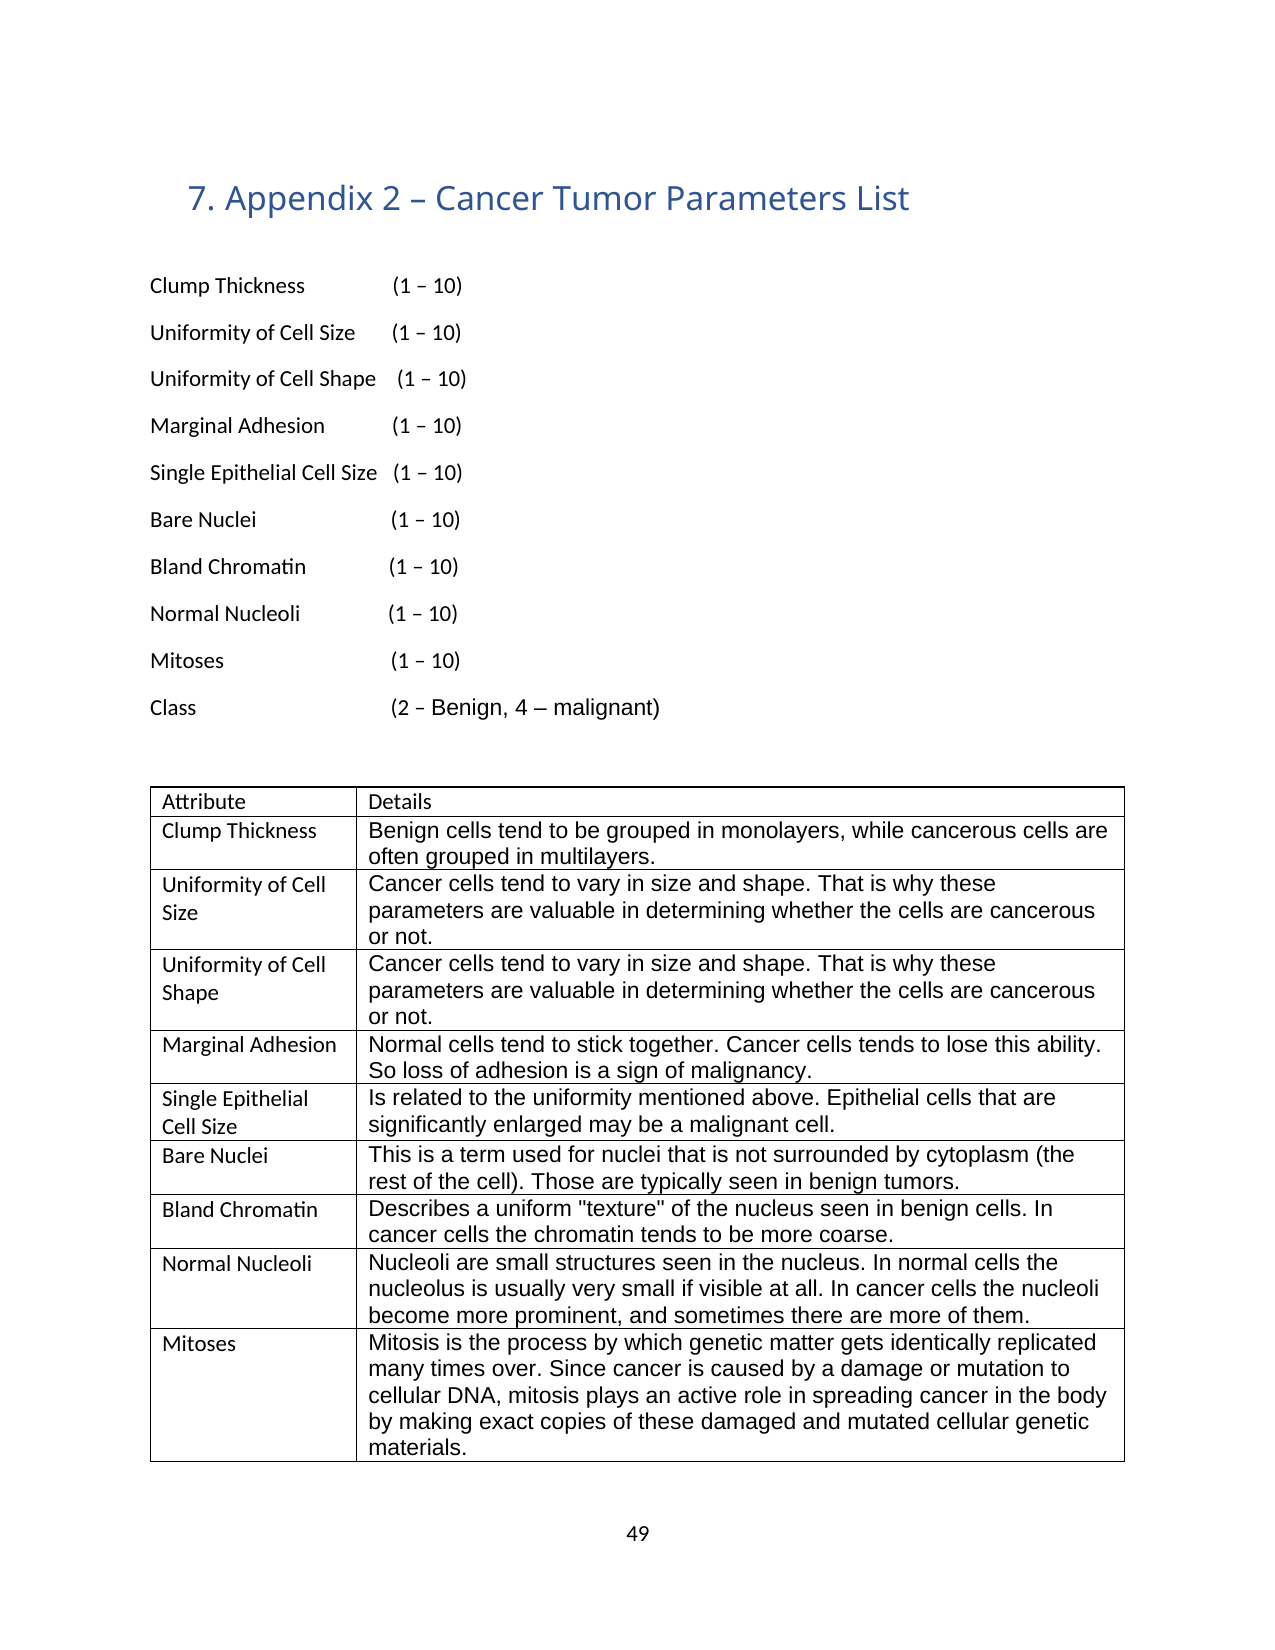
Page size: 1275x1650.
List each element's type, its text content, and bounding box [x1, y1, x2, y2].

text Marginal Adhesion (1 – 10) [150, 411, 1125, 439]
table_cell Mitosis is the process by which genetic matter gets identically replicated many times over. Since cancer is caused by a damage or mutation to cellular DNA, mitosis plays an active role in spreading cancer in the body by making exact copies of these damaged and mutated cellular genetic materials. [467, 1329, 1124, 1461]
table_header Attribute [151, 788, 356, 816]
table_cell Benign cells tend to be grouped in monolayers, while cancerous cells are often grouped in multilayers. [656, 817, 1124, 869]
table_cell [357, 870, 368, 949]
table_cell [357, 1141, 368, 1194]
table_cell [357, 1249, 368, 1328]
table_header Details [357, 788, 1124, 816]
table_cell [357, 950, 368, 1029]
table_cell This is a term used for nuclei that is not surrounded by cytoplasm (the rest of the cell). Those are typically seen in benign tumors. [960, 1141, 1124, 1194]
table_cell Clump Thickness [151, 817, 356, 869]
text Normal Nucleoli (1 – 10) [150, 599, 1125, 627]
text Uniformity of Cell Shape (1 – 10) [150, 364, 1125, 393]
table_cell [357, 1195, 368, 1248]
table_cell Is related to the uniformity mentioned above. Epithelial cells that are significantly enlarged may be a malignant cell. [357, 1084, 1124, 1140]
table_cell Bare Nuclei [151, 1141, 356, 1194]
text Class (2 – Benign, 4 – malignant) [150, 693, 1125, 721]
text Uniformity of Cell Size (1 – 10) [150, 318, 1125, 346]
table_cell Mitoses [151, 1329, 356, 1461]
table_cell Normal Nucleoli [151, 1249, 356, 1328]
text Mitoses (1 – 10) [150, 646, 1125, 674]
text Single Epithelial Cell Size (1 – 10) [150, 458, 1125, 486]
table_cell Marginal Adhesion [151, 1031, 356, 1083]
table_cell Single Epithelial Cell Size [151, 1084, 356, 1140]
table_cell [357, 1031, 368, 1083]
table_cell Uniformity of Cell Shape [151, 950, 356, 1029]
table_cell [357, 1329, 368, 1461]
table_cell Uniformity of Cell Size [151, 870, 356, 949]
text Clump Thickness (1 – 10) [150, 271, 1125, 299]
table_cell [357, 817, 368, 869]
table_cell Describes a uniform "texture" of the nucleus seen in benign cells. In cancer cells the chromatin tends to be more coarse. [894, 1195, 1124, 1248]
table_cell Cancer cells tend to vary in size and shape. That is why these parameters are valuable in determining whether the cells are cancerous or not. [433, 950, 1124, 1029]
table_cell Normal cells tend to stick together. Cancer cells tends to lose this ability. So loss of adhesion is a sign of malignancy. [813, 1031, 1124, 1083]
text Bare Nuclei (1 – 10) [150, 505, 1125, 533]
subtitle Appendix 2 – Cancer Tumor Parameters List [187, 175, 1125, 220]
table_cell Cancer cells tend to vary in size and shape. That is why these parameters are valuable in determining whether the cells are cancerous or not. [433, 870, 1124, 949]
table_cell Bland Chromatin [151, 1195, 356, 1248]
text Bland Chromatin (1 – 10) [150, 552, 1125, 580]
